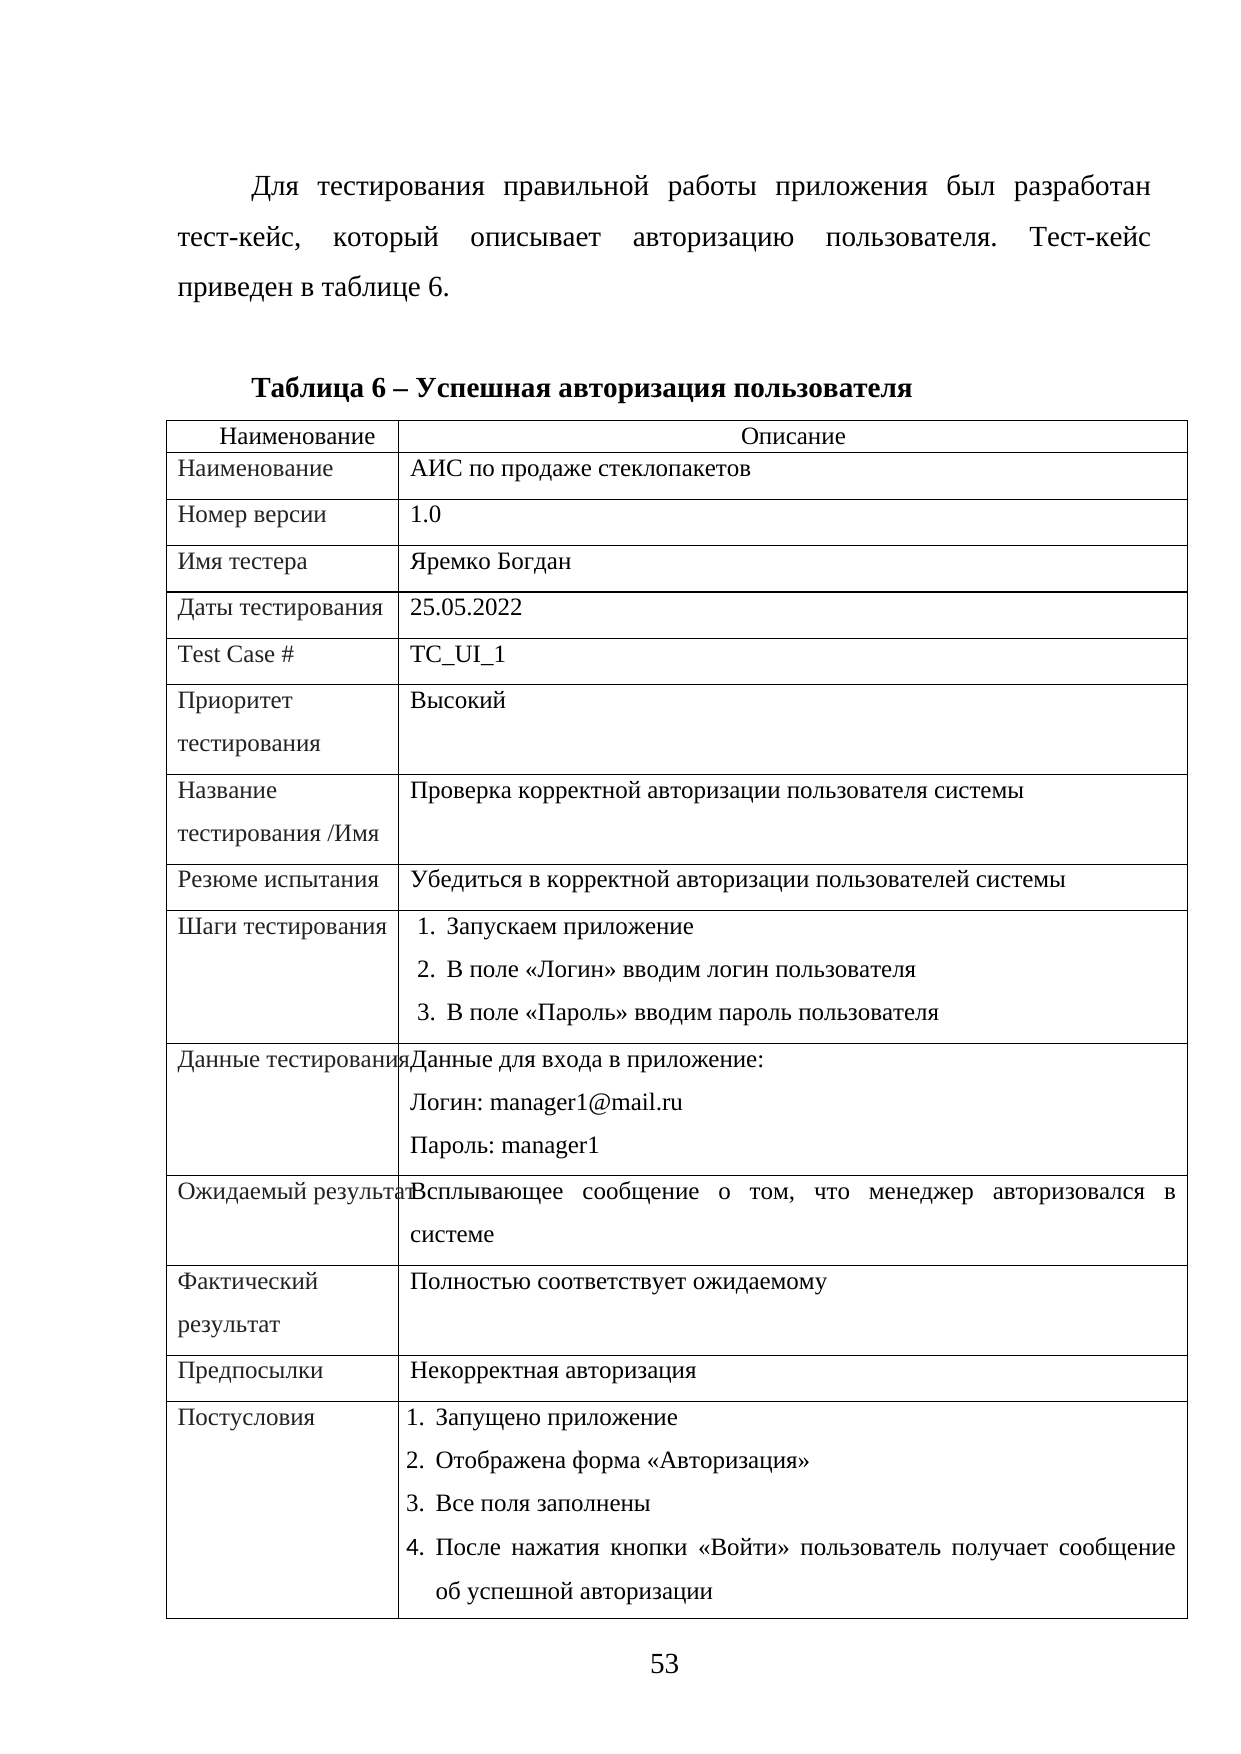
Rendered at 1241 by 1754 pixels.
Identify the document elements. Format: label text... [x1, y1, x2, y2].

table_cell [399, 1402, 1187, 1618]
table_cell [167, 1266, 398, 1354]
text Для тестирования правильной работы приложения был разработан тест-кейс, который описывает авторизацию пользователя. Тест-кейс приведен в таблице 6. [177, 168, 1152, 303]
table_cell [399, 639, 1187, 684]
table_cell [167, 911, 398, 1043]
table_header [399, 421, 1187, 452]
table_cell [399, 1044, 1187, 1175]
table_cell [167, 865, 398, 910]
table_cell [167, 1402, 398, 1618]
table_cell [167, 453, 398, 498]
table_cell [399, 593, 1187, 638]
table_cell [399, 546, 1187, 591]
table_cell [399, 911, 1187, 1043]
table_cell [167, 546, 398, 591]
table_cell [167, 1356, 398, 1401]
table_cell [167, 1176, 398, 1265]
text Таблица 6 – Успешная авторизация пользователя [177, 370, 1181, 403]
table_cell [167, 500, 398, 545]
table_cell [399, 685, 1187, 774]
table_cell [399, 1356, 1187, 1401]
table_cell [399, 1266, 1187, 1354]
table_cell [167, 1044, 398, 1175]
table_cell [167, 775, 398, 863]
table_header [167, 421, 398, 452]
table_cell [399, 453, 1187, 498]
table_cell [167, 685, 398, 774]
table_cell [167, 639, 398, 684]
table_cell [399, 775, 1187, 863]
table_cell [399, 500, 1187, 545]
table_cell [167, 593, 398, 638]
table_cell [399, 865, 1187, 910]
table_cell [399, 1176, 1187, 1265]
